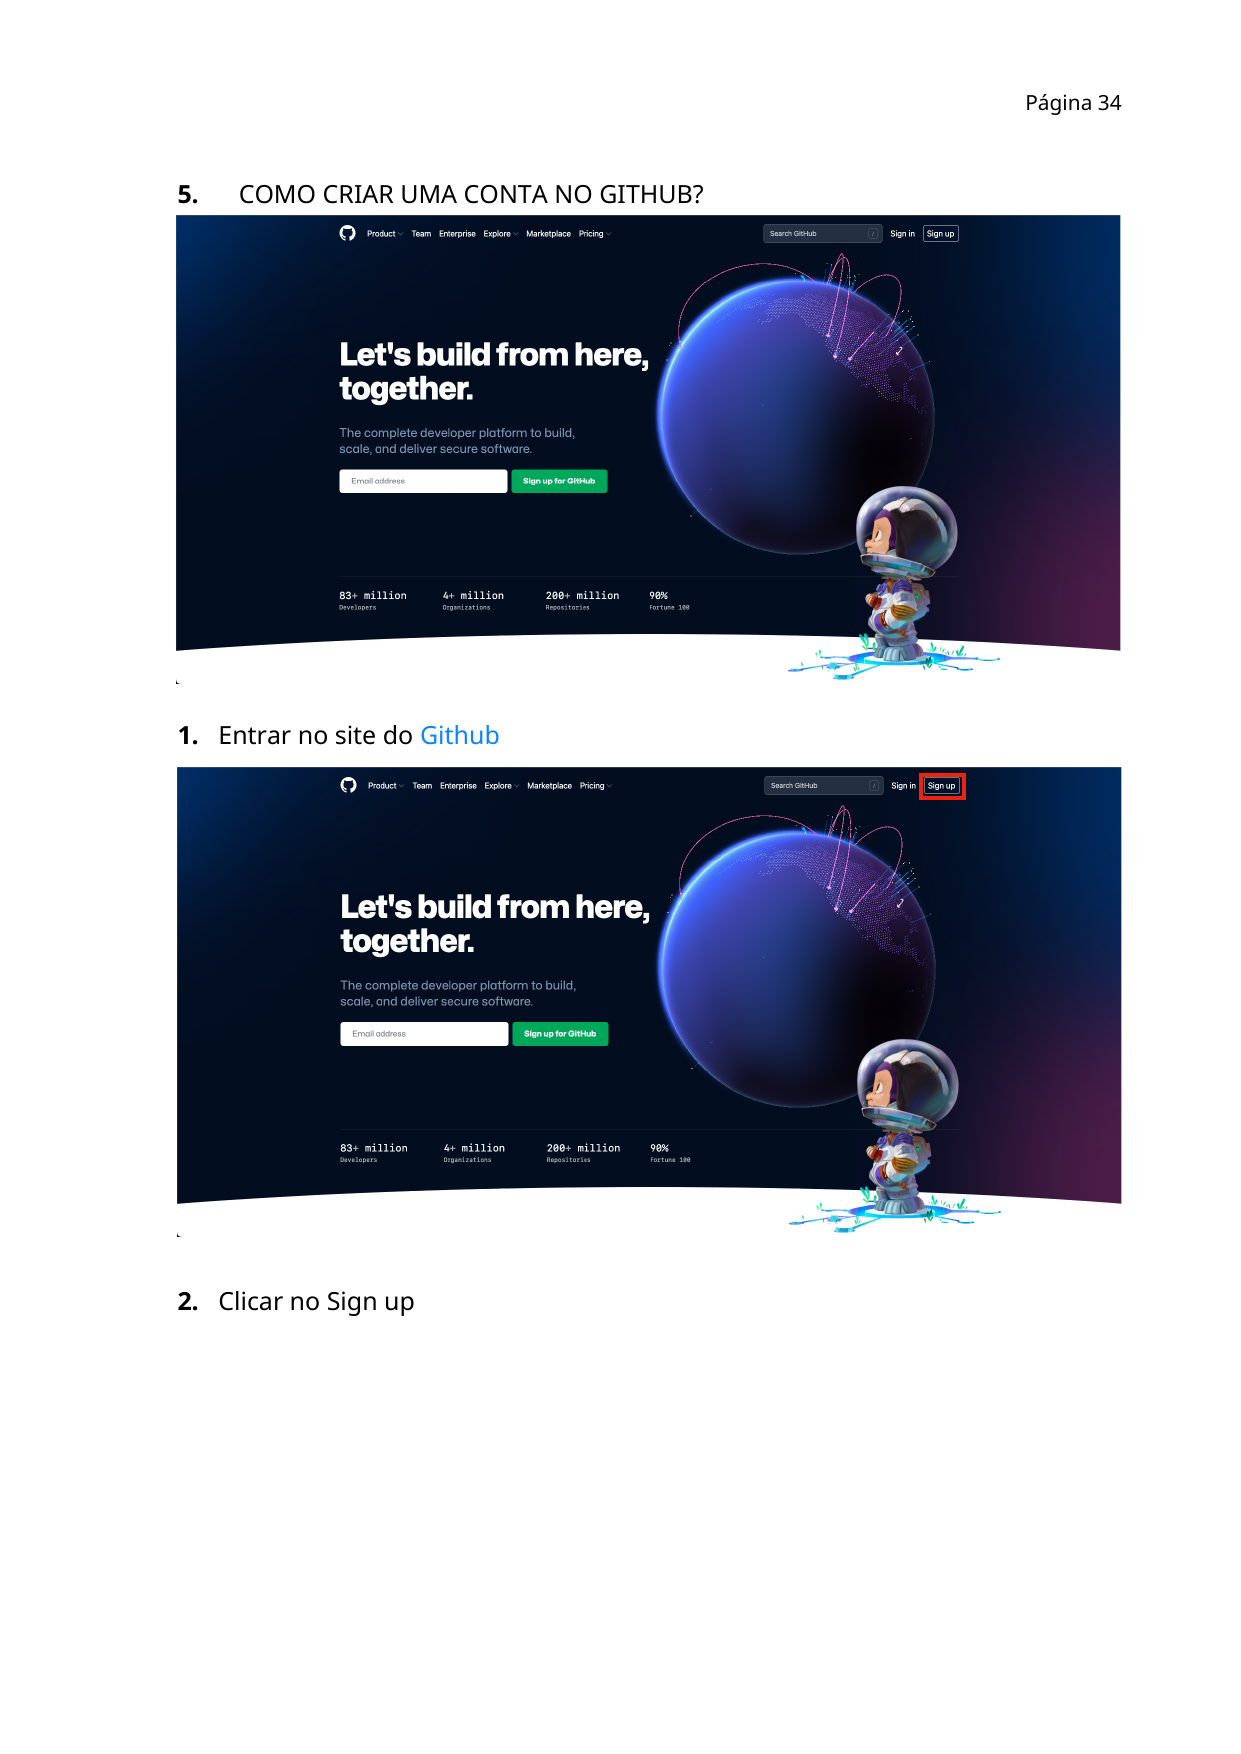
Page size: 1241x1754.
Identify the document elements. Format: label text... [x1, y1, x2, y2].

picture [176, 215, 1121, 684]
list Entrar no site do Github [177, 718, 1122, 752]
picture [177, 767, 1122, 1237]
list Clicar no Sign up [177, 1283, 1122, 1318]
list Como criar uma conta no GitHub? [177, 177, 1122, 211]
